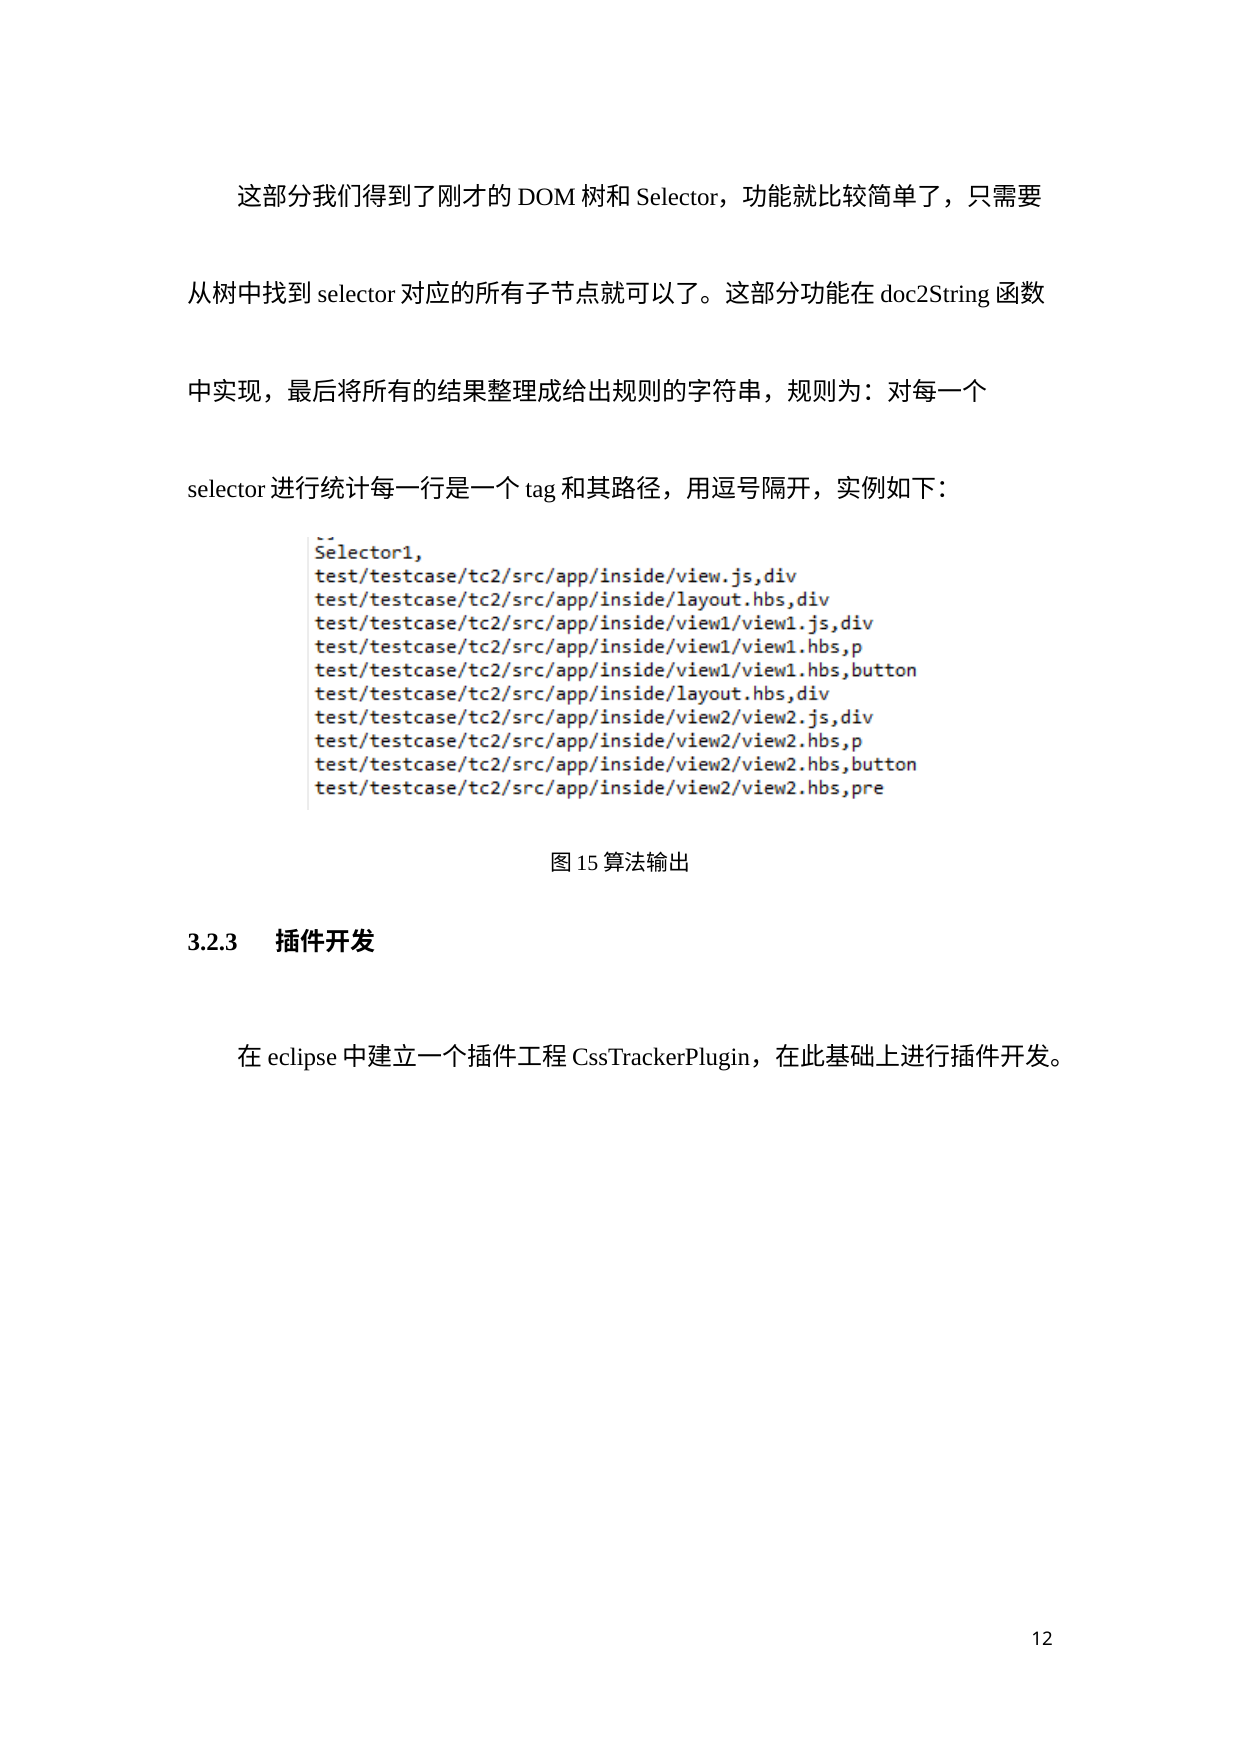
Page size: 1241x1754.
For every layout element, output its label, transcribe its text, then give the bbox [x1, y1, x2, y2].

text 这部分我们得到了刚才的DOM树和Selector，功能就比较简单了，只需要从树中找到selector对应的所有子节点就可以了。这部分功能在doc2String函数中实现，最后将所有的结果整理成给出规则的字符串，规则为：对每一个selector进行统计每一行是一个tag和其路径，用逗号隔开，实例如下： [187, 162, 1053, 519]
text 在eclipse中建立一个插件工程CssTrackerPlugin，在此基础上进行插件开发。 [187, 1022, 1053, 1087]
text 图15 算法输出 [187, 845, 1053, 877]
picture [307, 537, 933, 810]
subtitle 插件开发 [187, 907, 1053, 972]
